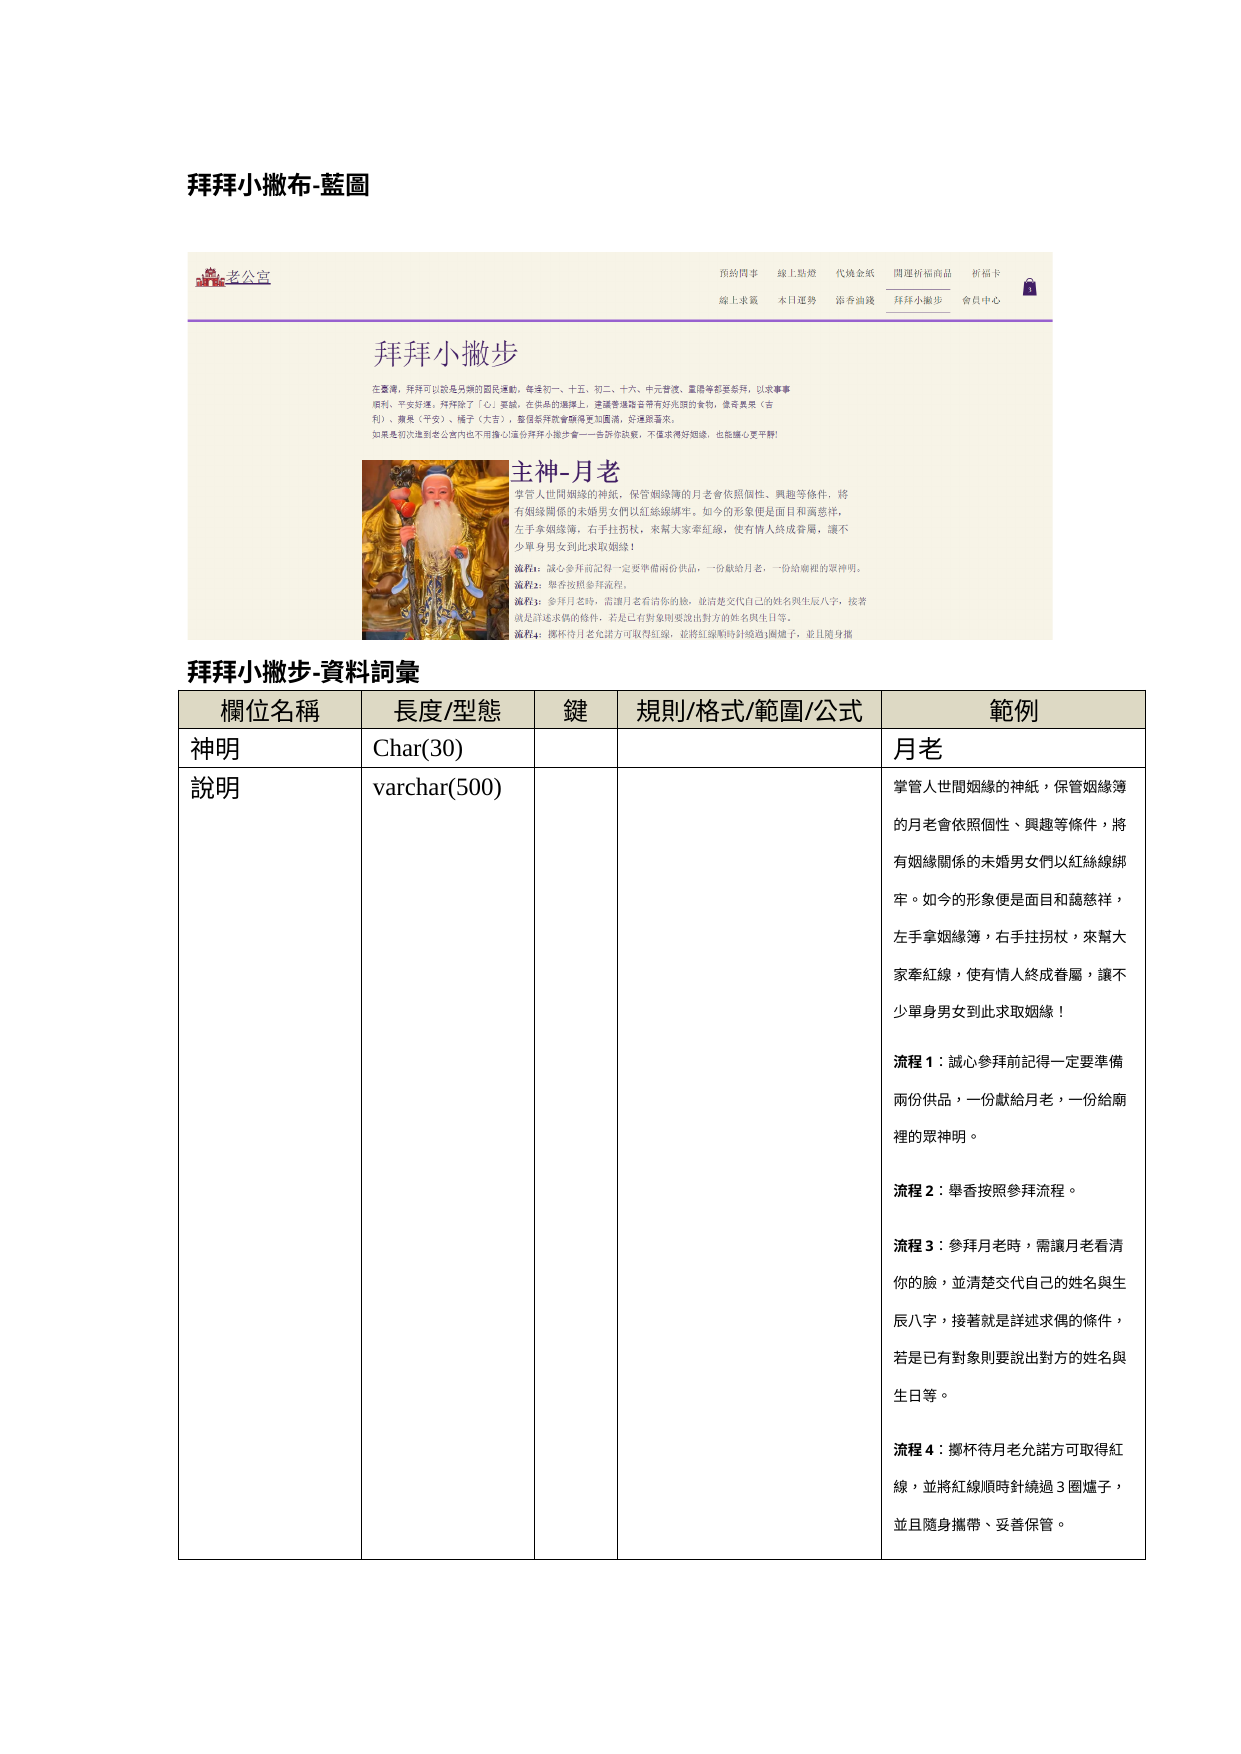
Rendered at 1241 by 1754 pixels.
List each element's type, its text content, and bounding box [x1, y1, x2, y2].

table_header [179, 691, 361, 728]
table_header [362, 691, 534, 728]
table_cell [535, 768, 617, 1559]
table_cell [882, 729, 1145, 767]
table_cell Char(30) [362, 729, 534, 767]
table_header [618, 691, 881, 728]
table_header [882, 691, 1145, 728]
table_cell [179, 729, 361, 767]
picture [187, 252, 1053, 640]
text 拜拜小撇布-藍圖 [187, 164, 1053, 202]
table_cell [618, 768, 881, 1559]
table_cell [179, 768, 361, 1559]
table_cell [535, 729, 617, 767]
table_cell [618, 729, 881, 767]
table_cell [882, 768, 1145, 1559]
table_header [535, 691, 617, 728]
table_cell varchar(500) [362, 768, 534, 1559]
